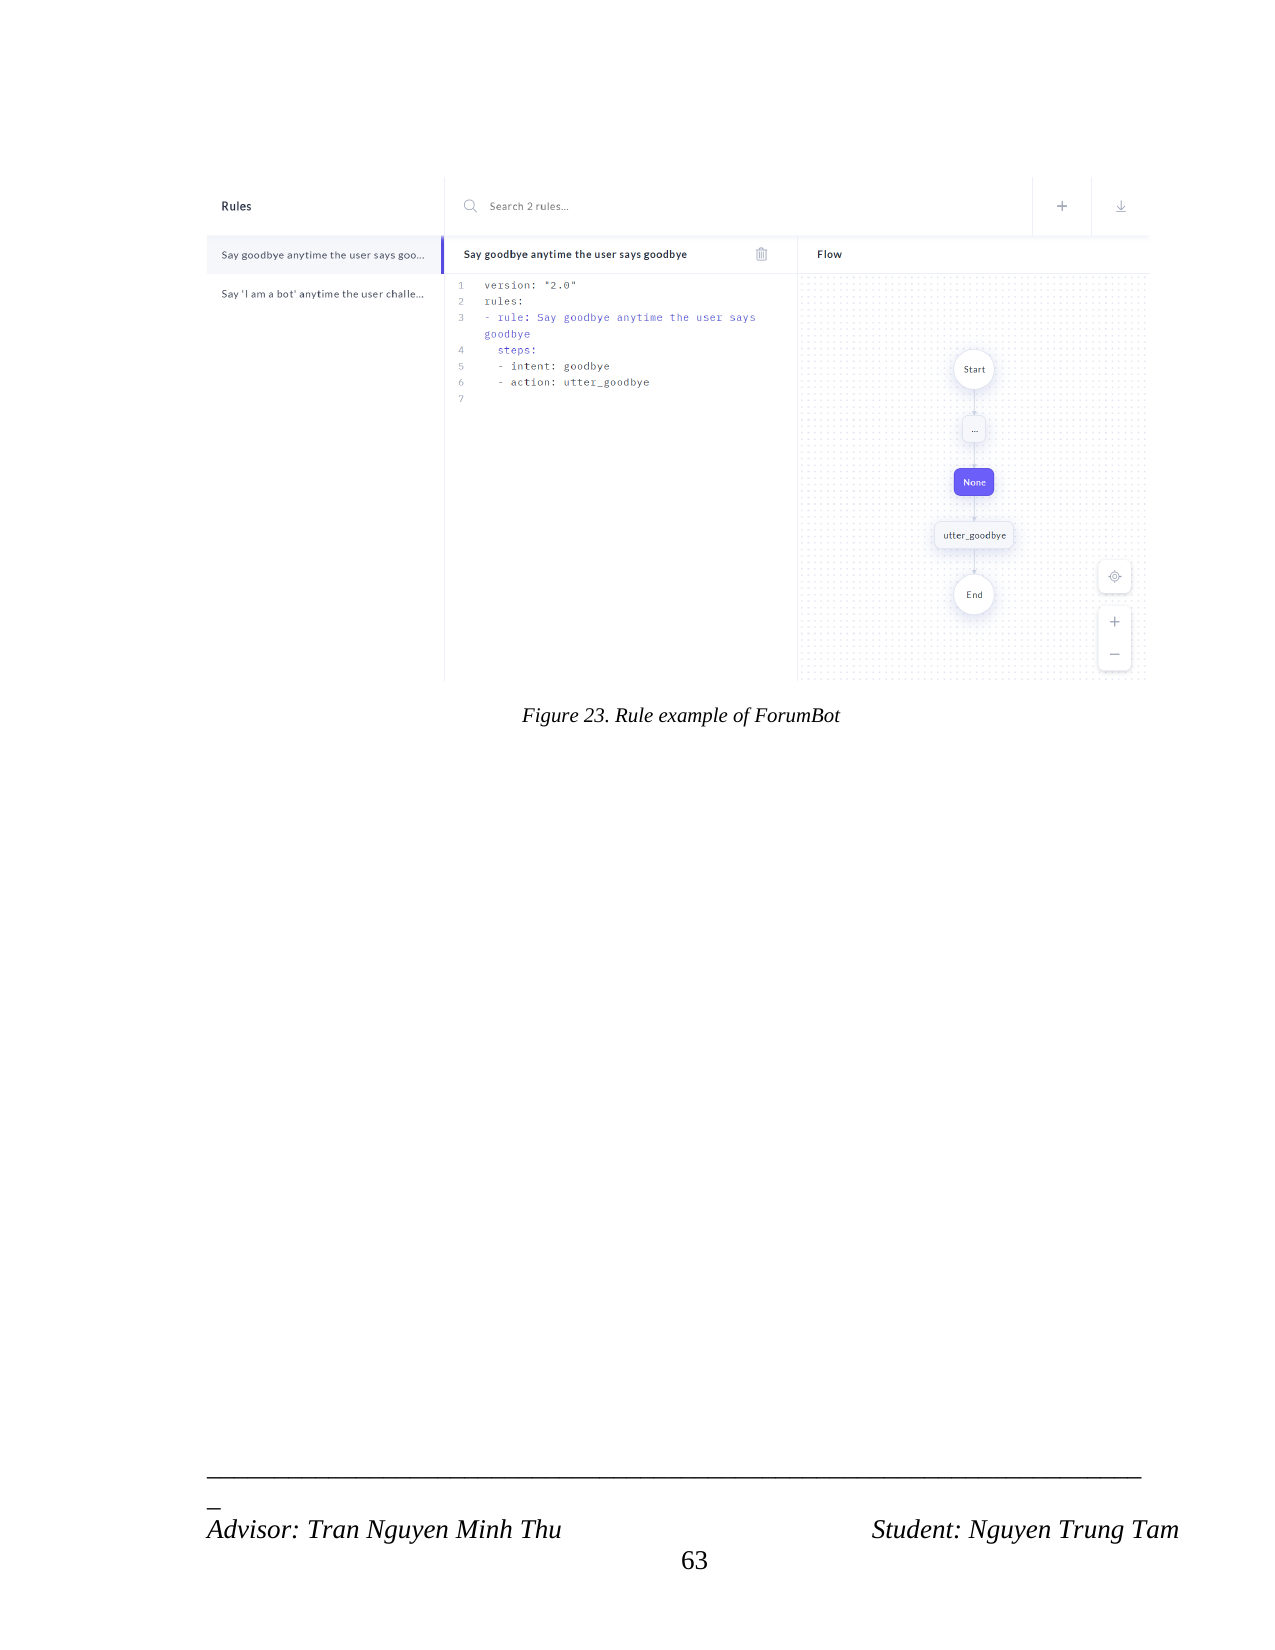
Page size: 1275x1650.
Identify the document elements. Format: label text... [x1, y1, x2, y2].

picture [206, 177, 1150, 681]
text Figure 23. Rule example of ForumBot [207, 703, 1157, 727]
